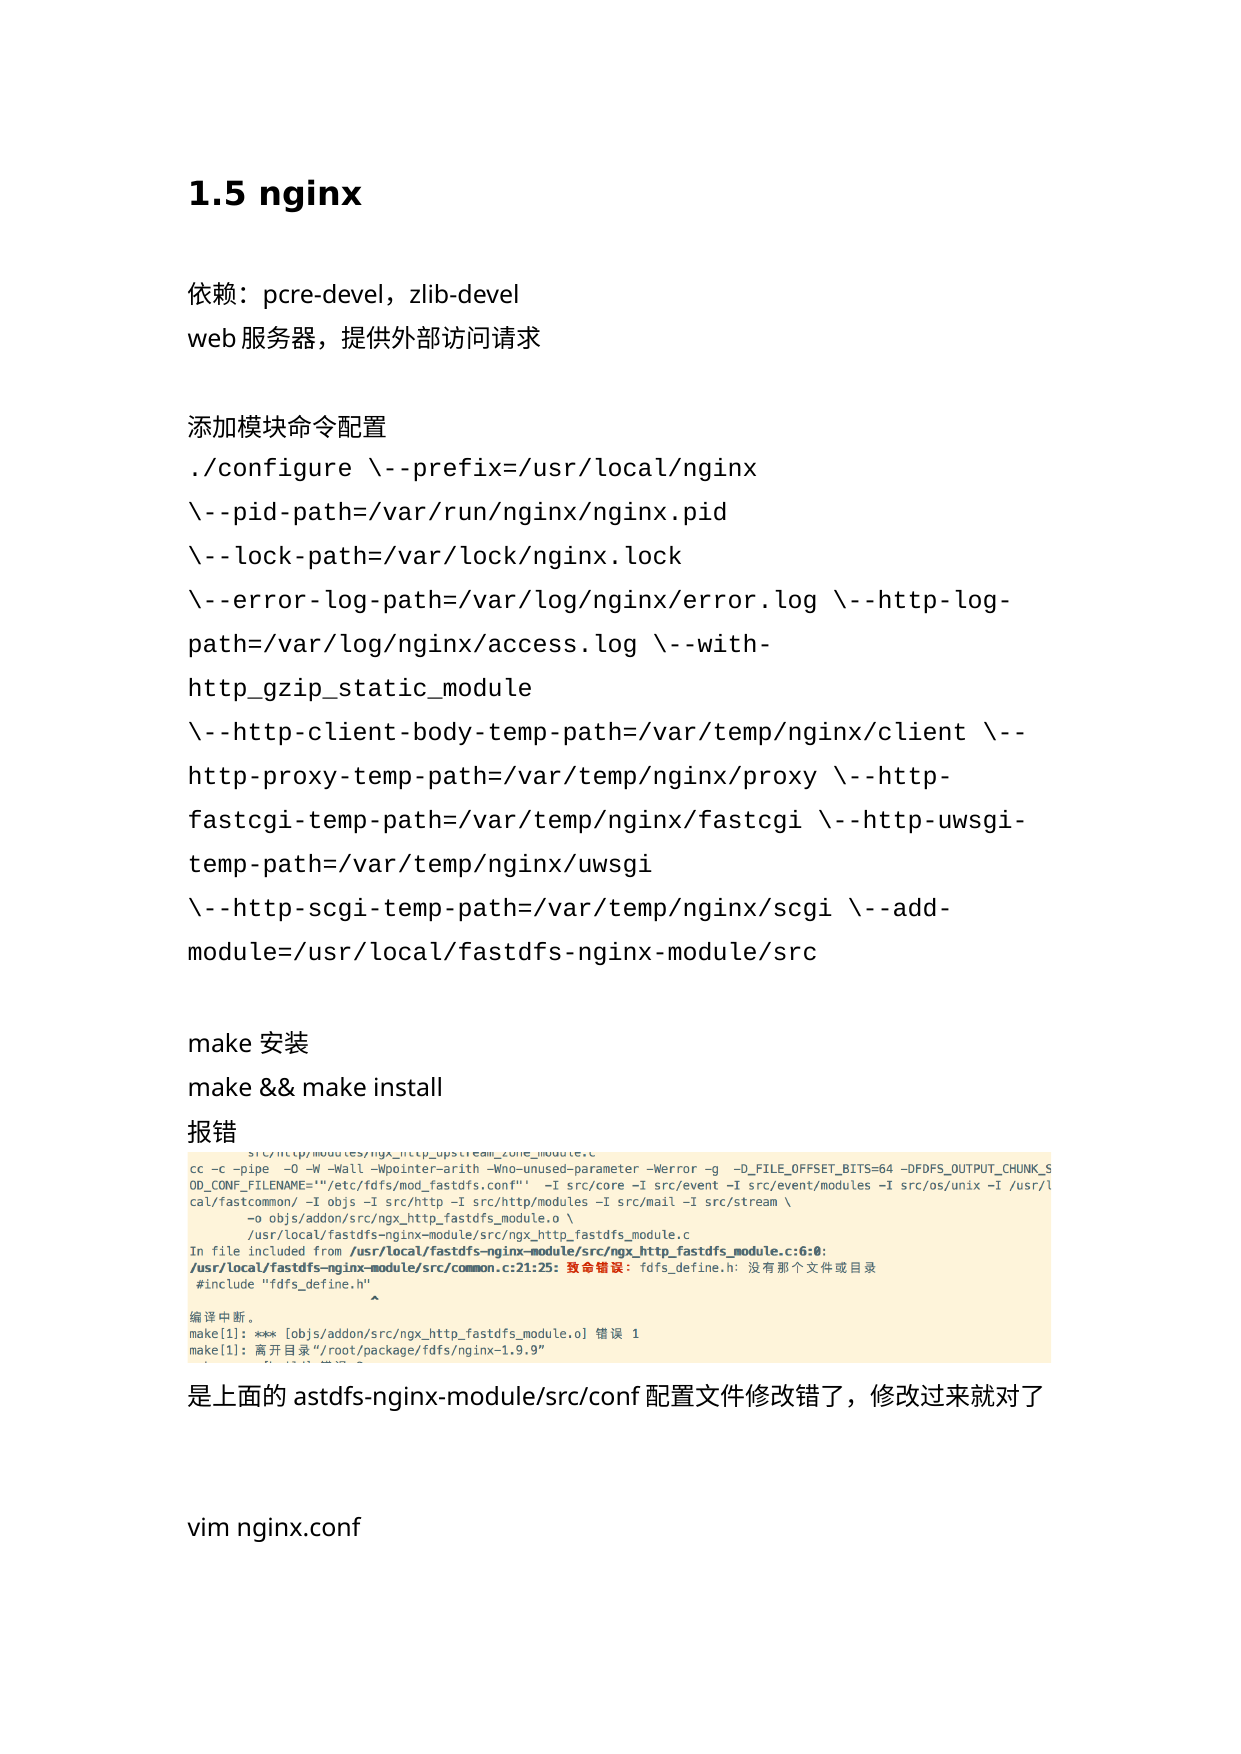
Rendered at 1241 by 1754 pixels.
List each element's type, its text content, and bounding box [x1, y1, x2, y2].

text ./configure \--prefix=/usr/local/nginx \--pid-path=/var/run/nginx/nginx.pid \--lock-path=/var/lock/nginx.lock \--error-log-path=/var/log/nginx/error.log \--http-log-path=/var/log/nginx/access.log \--with-http_gzip_static_module \--http-client-body-temp-path=/var/temp/nginx/client \--http-proxy-temp-path=/var/temp/nginx/proxy \--http-fastcgi-temp-path=/var/temp/nginx/fastcgi \--http-uwsgi-temp-path=/var/temp/nginx/uwsgi \--http-scgi-temp-path=/var/temp/nginx/scgi \--add-module=/usr/local/fastdfs-nginx-module/src [187, 447, 1053, 976]
text make 安装 [187, 1020, 1053, 1064]
text 依赖：pcre-devel，zlib-devel [187, 271, 1053, 315]
text vim nginx.conf [187, 1505, 1053, 1549]
text make && make install [187, 1064, 1053, 1108]
text web服务器，提供外部访问请求 [187, 315, 1053, 359]
subtitle 1.5 nginx [187, 172, 1053, 216]
text 报错 [187, 1108, 1053, 1152]
text 添加模块命令配置 [187, 403, 1053, 447]
text 是上面的 astdfs-nginx-module/src/conf配置文件修改错了，修改过来就对了 [187, 1373, 1053, 1417]
picture [187, 1152, 1052, 1363]
